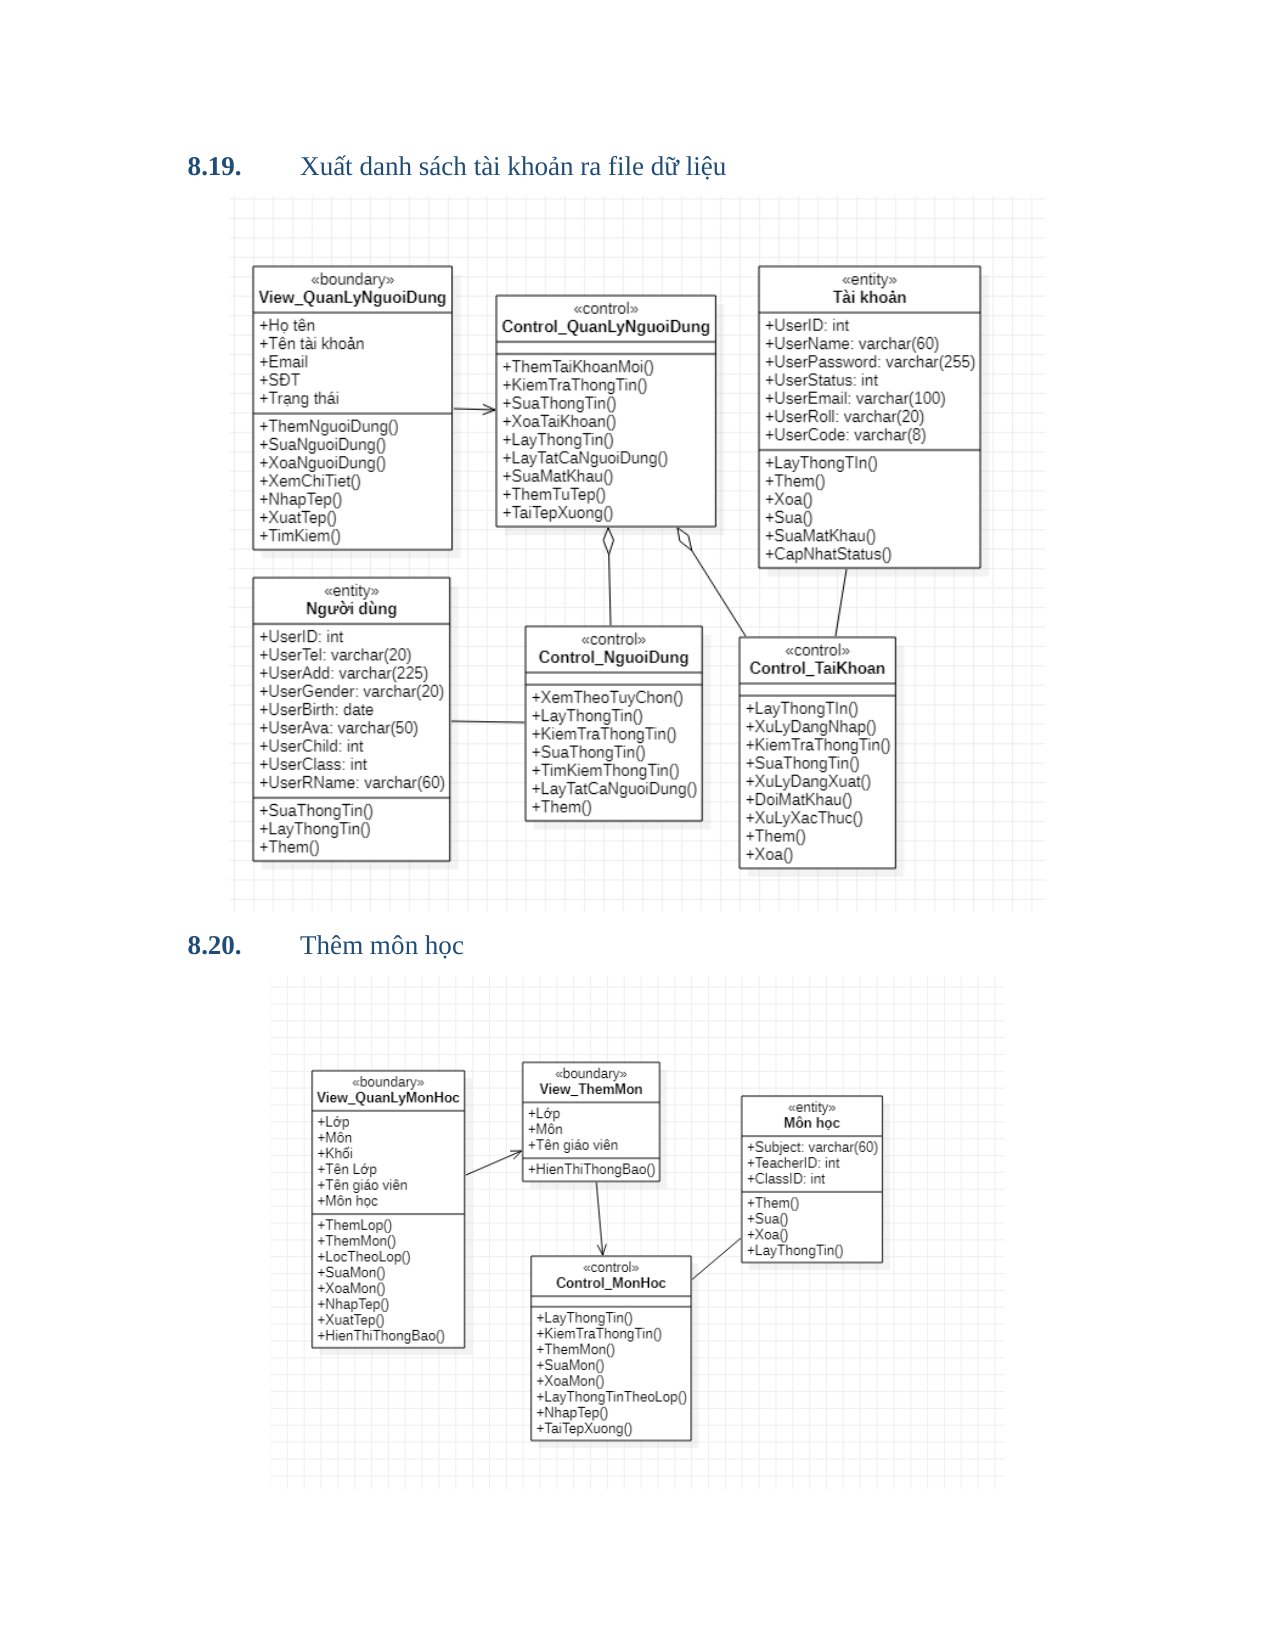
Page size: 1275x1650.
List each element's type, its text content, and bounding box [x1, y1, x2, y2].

subtitle Xuất danh sách tài khoản ra file dữ liệu [187, 150, 1125, 181]
subtitle Thêm môn học [187, 929, 1125, 961]
picture [270, 976, 1005, 1489]
picture [229, 196, 1046, 911]
